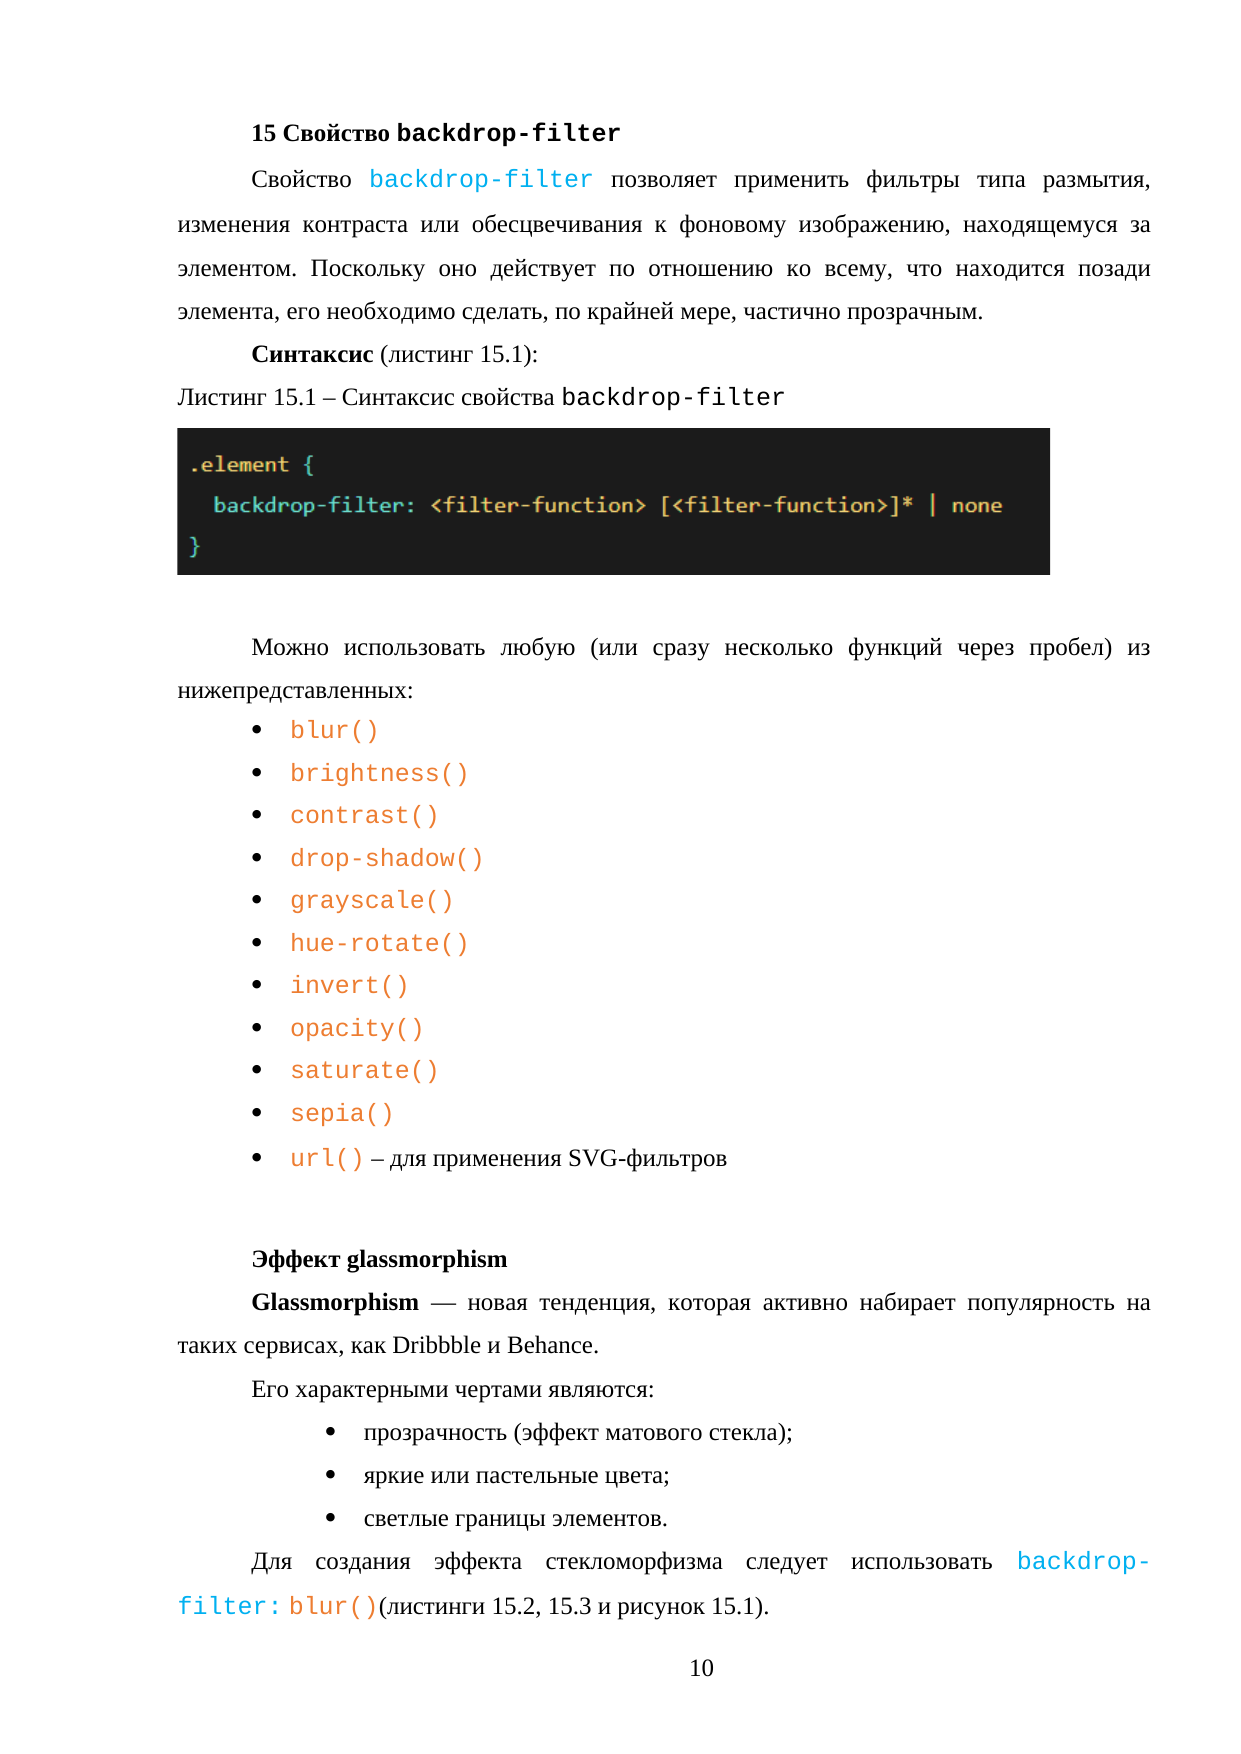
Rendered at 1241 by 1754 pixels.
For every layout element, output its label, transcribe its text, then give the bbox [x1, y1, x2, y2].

text Листинг 15.1 – Синтаксис свойства backdrop-filter [177, 382, 1152, 413]
picture [177, 428, 1051, 575]
list url() – для применения SVG-фильтров [252, 1143, 1152, 1174]
text Можно использовать любую (или сразу несколько функций через пробел) из нижепредставленных: [177, 632, 1152, 704]
list sepia() [252, 1101, 1152, 1129]
list invert() [252, 973, 1152, 1001]
text Glassmorphism — новая тенденция, которая активно набирает популярность на таких сервисах, как Dribbble и Behance. [177, 1287, 1152, 1359]
list saturate() [252, 1058, 1152, 1086]
list contrast() [252, 803, 1152, 831]
list прозрачность (эффект матового стекла); [326, 1417, 1152, 1446]
text Синтаксис (листинг 15.1): [177, 339, 1152, 368]
subtitle Эффект glassmorphism [177, 1244, 1152, 1273]
subtitle 15 Свойство backdrop-filter [177, 118, 1152, 149]
list hue-rotate() [252, 931, 1152, 959]
text Его характерными чертами являются: [177, 1374, 1152, 1402]
list opacity() [252, 1016, 1152, 1044]
list светлые границы элементов. [326, 1503, 1152, 1532]
list grayscale() [252, 888, 1152, 916]
list яркие или пастельные цвета; [326, 1460, 1152, 1489]
list drop-shadow() [252, 846, 1152, 874]
text Для создания эффекта стекломорфизма следует использовать backdrop-filter: blur()(листинги 15.2, 15.3 и рисунок 15.1). [177, 1546, 1152, 1622]
list blur() [252, 718, 1152, 746]
list brightness() [252, 761, 1152, 789]
text Свойство backdrop-filter позволяет применить фильтры типа размытия, изменения контраста или обесцвечивания к фоновому изображению, находящемуся за элементом. Поскольку оно действует по отношению ко всему, что находится позади элемента, его необходимо сделать, по крайней мере, частично прозрачным. [177, 164, 1152, 324]
